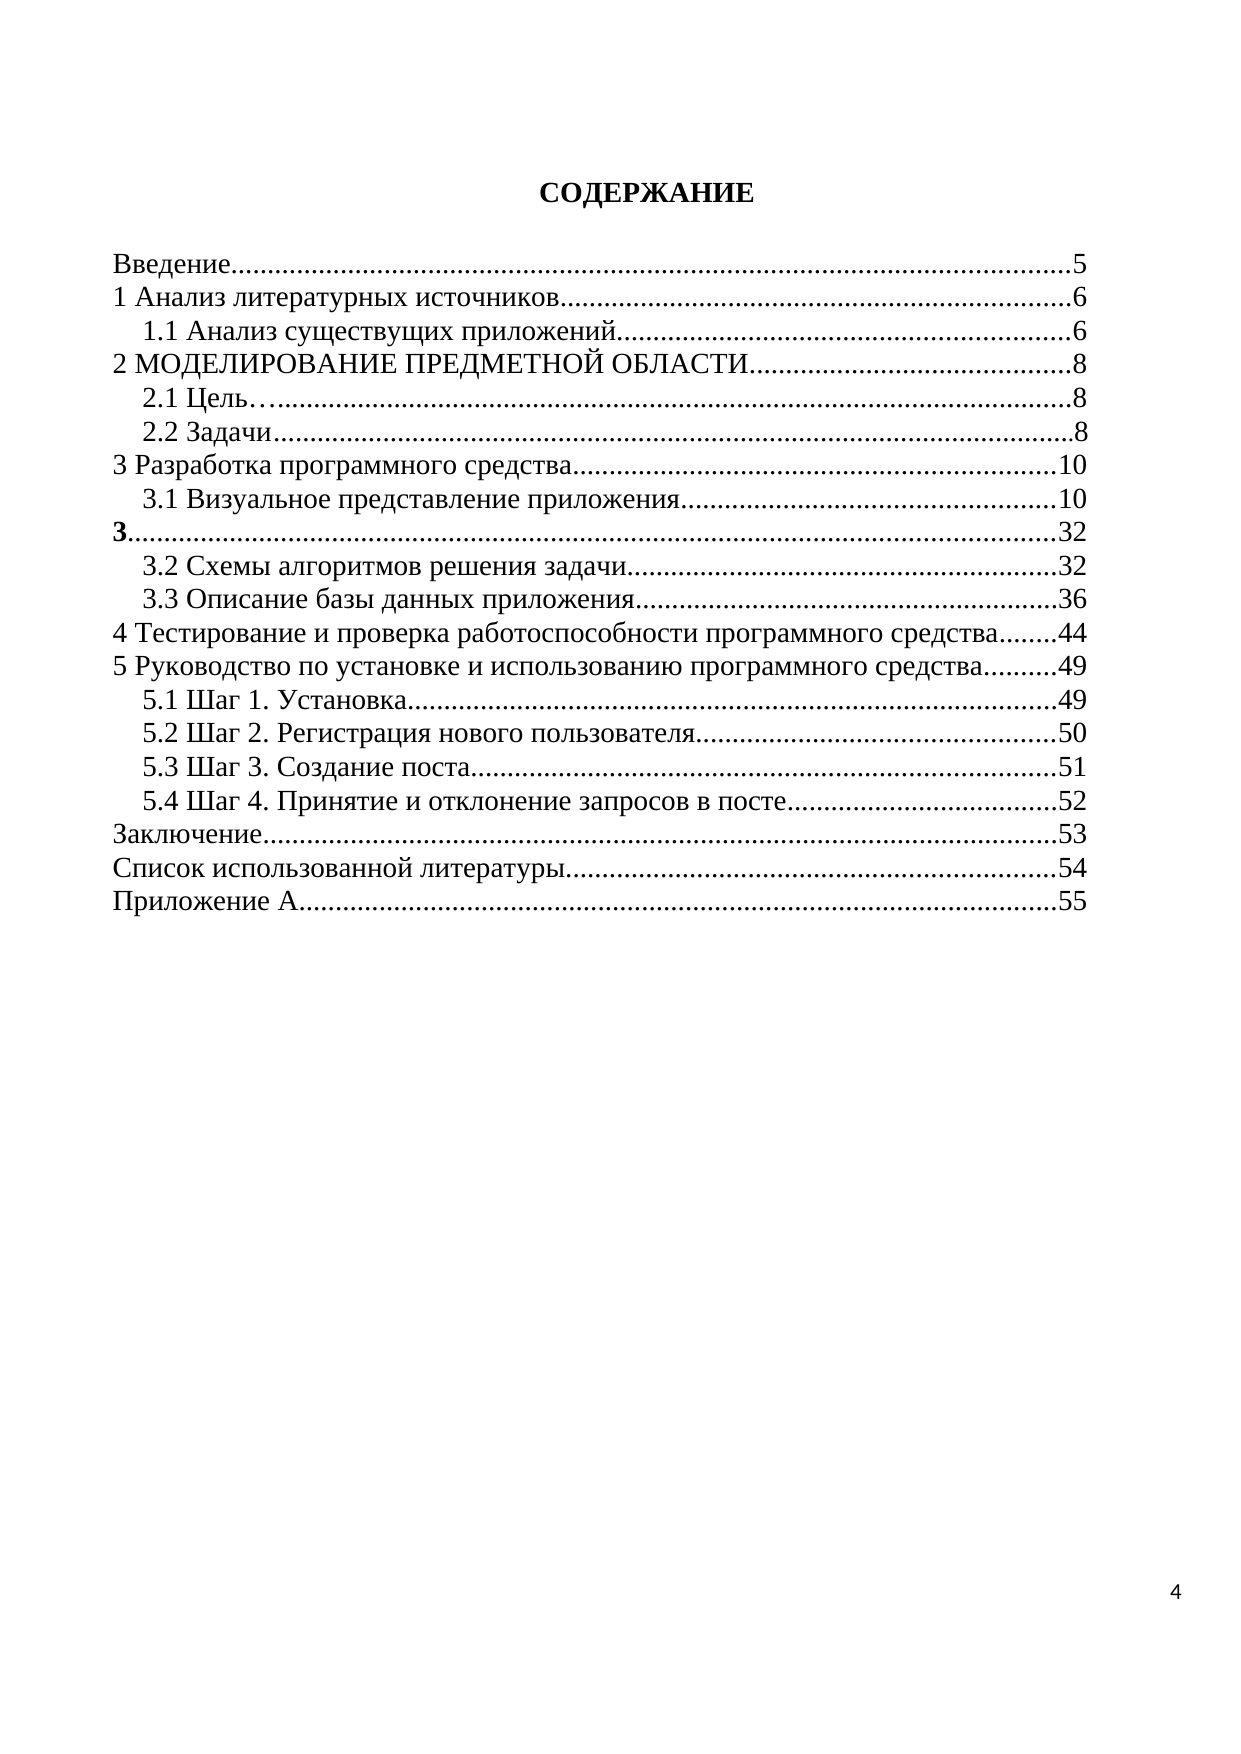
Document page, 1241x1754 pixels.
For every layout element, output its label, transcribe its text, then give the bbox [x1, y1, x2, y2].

text Введение 5 [112, 246, 1181, 279]
text 2.1 Цель….. 8 [142, 380, 1181, 414]
text 4 Тестирование и проверка работоспособности программного средства 44 [112, 615, 1181, 648]
text 2.2 Задачи ..............................................................................................................8 [142, 414, 1181, 447]
text 1.1 Анализ существущих приложений. 6 [142, 313, 1181, 347]
text 5.3 Шаг 3. Создание поста 51 [142, 749, 1181, 783]
text 3 32 [112, 514, 1181, 548]
text 3.3 Описание базы данных приложения 36 [142, 581, 1181, 615]
text 3.1 Визуальное представление приложения 10 [142, 481, 1181, 514]
text 5.2 Шаг 2. Регистрация нового пользователя 50 [142, 716, 1181, 749]
text 5 Руководство по установке и использованию программного средства 49 [112, 648, 1181, 682]
text 5.4 Шаг 4. Принятие и отклонение запросов в посте 52 [142, 783, 1181, 816]
text 5.1 Шаг 1. Установка 49 [142, 682, 1181, 716]
text 1 Анализ литературных источников 6 [112, 279, 1181, 313]
text Список использованной литературы 54 [112, 850, 1181, 883]
text Приложение А 55 [112, 883, 1181, 917]
text Содержание [112, 175, 1181, 208]
text Заключение 53 [112, 816, 1181, 850]
text 3.2 Схемы алгоритмов решения задачи 32 [142, 548, 1181, 581]
text 2 МОДЕЛИРОВАНИЕ ПРЕДМЕТНОЙ ОБЛАСТИ 8 [112, 347, 1181, 380]
text 3 Разработка программного средства 10 [112, 447, 1181, 481]
